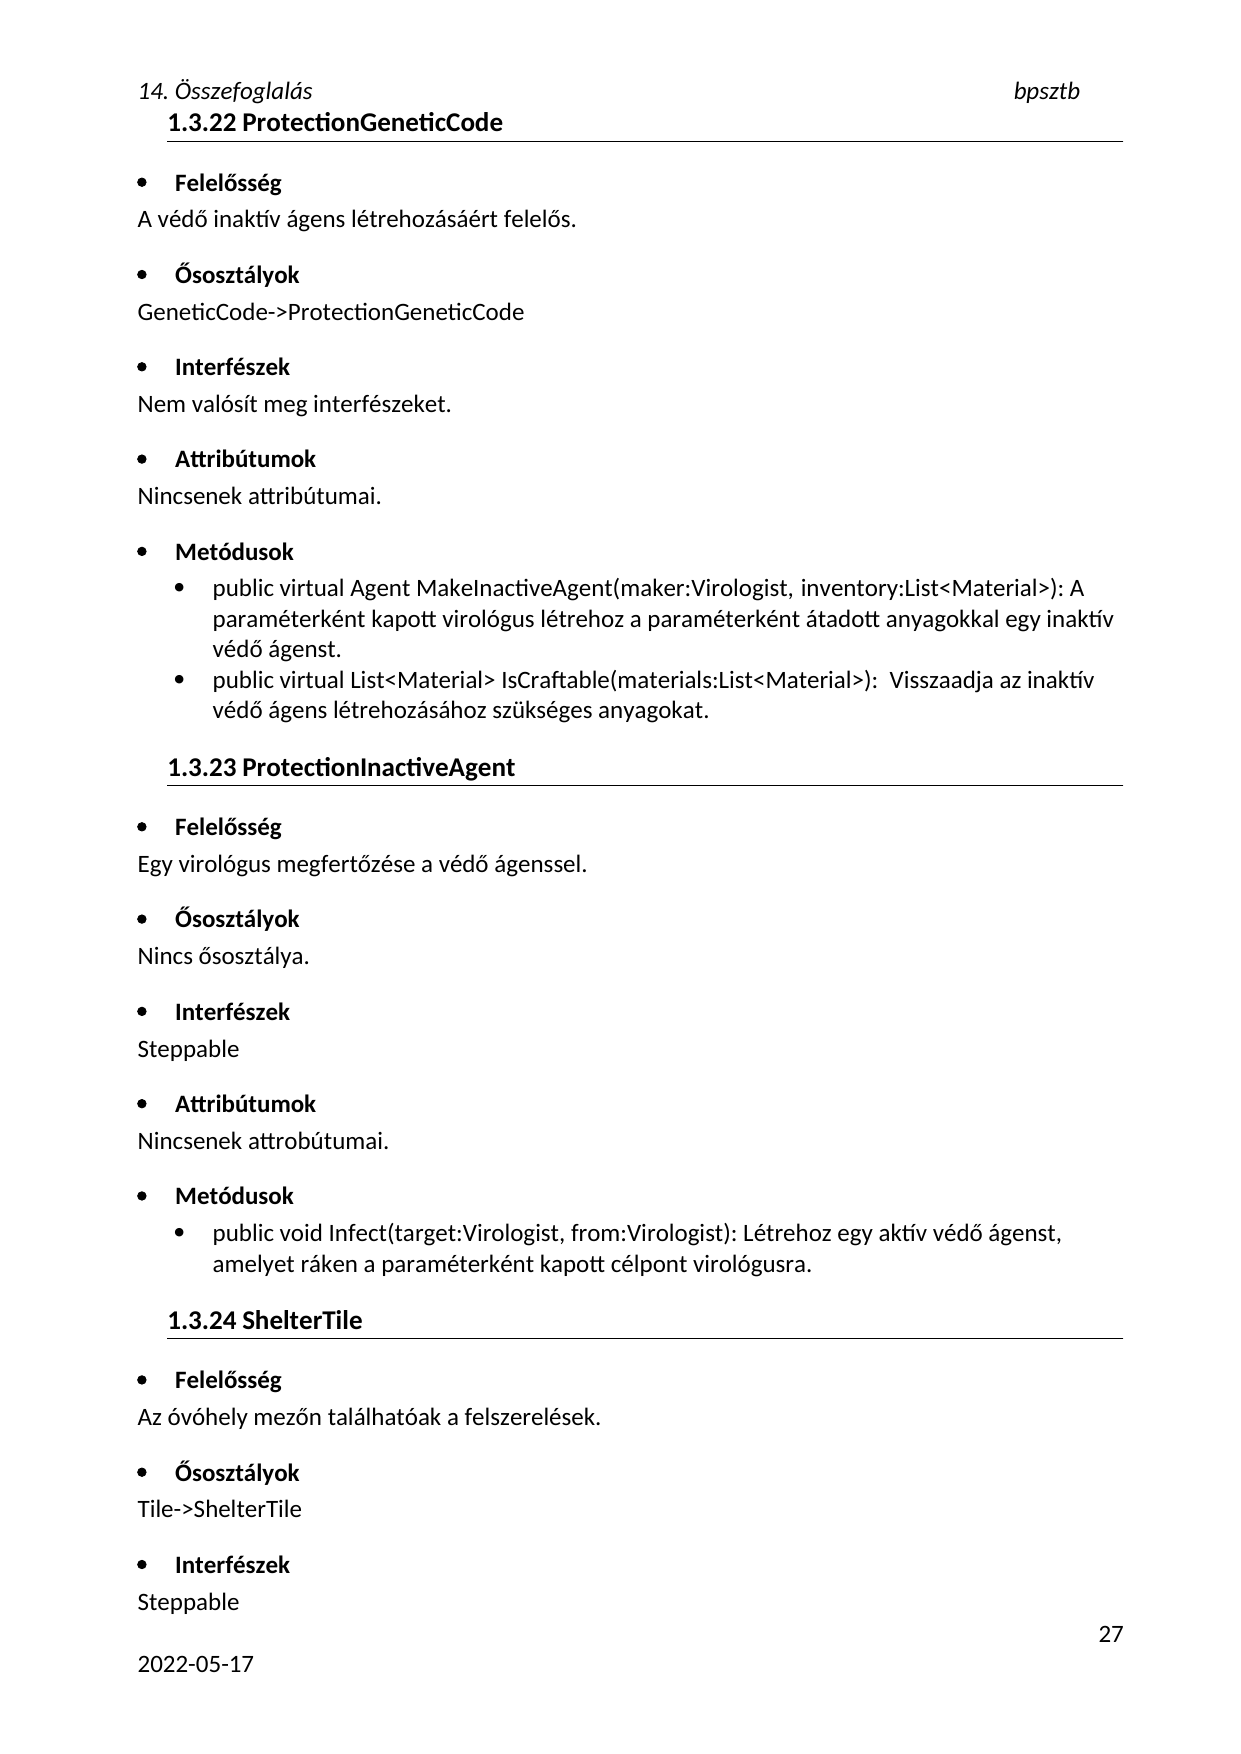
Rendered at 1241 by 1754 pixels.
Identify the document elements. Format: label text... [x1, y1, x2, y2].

text Az óvóhely mezőn találhatóak a felszerelések. [137, 1401, 1123, 1432]
text Nem valósít meg interfészeket. [137, 388, 1123, 418]
text A védő inaktív ágens létrehozásáért felelős. [137, 203, 1123, 234]
list Attribútumok [137, 1088, 1123, 1119]
text Nincsenek attrobútumai. [137, 1125, 1123, 1156]
text Nincsenek attribútumai. [137, 480, 1123, 511]
list Ősosztályok [137, 1457, 1123, 1487]
list public virtual Agent MakeInactiveAgent(maker:Virologist, inventory:List<Material>): A paraméterként kapott virológus létrehoz a paraméterként átadott anyagokkal egy inaktív védő ágenst. [175, 573, 1123, 664]
list Metódusok [137, 536, 1123, 566]
text Steppable [137, 1586, 1123, 1616]
text GeneticCode->ProtectionGeneticCode [137, 296, 1123, 326]
list Ősosztályok [137, 904, 1123, 934]
list Felelősség [137, 167, 1123, 197]
text Egy virológus megfertőzése a védő ágenssel. [137, 848, 1123, 879]
list ProtectionInactiveAgent [167, 750, 1123, 785]
list Metódusok [137, 1181, 1123, 1211]
list Interfészek [137, 1549, 1123, 1579]
list ShelterTile [167, 1303, 1123, 1338]
list Ősosztályok [137, 259, 1123, 289]
text Tile->ShelterTile [137, 1493, 1123, 1524]
list public virtual List<Material> IsCraftable(materials:List<Material>): Visszaadja az inaktív védő ágens létrehozásához szükséges anyagokat. [175, 664, 1123, 725]
list Felelősség [137, 811, 1123, 842]
text Steppable [137, 1033, 1123, 1063]
list ProtectionGeneticCode [167, 106, 1123, 141]
list Interfészek [137, 996, 1123, 1026]
text Nincs ősosztálya. [137, 940, 1123, 971]
list Attribútumok [137, 443, 1123, 474]
list Interfészek [137, 351, 1123, 382]
list Felelősség [137, 1364, 1123, 1395]
list public void Infect(target:Virologist, from:Virologist): Létrehoz egy aktív védő ágenst, amelyet ráken a paraméterként kapott célpont virológusra. [175, 1217, 1123, 1278]
